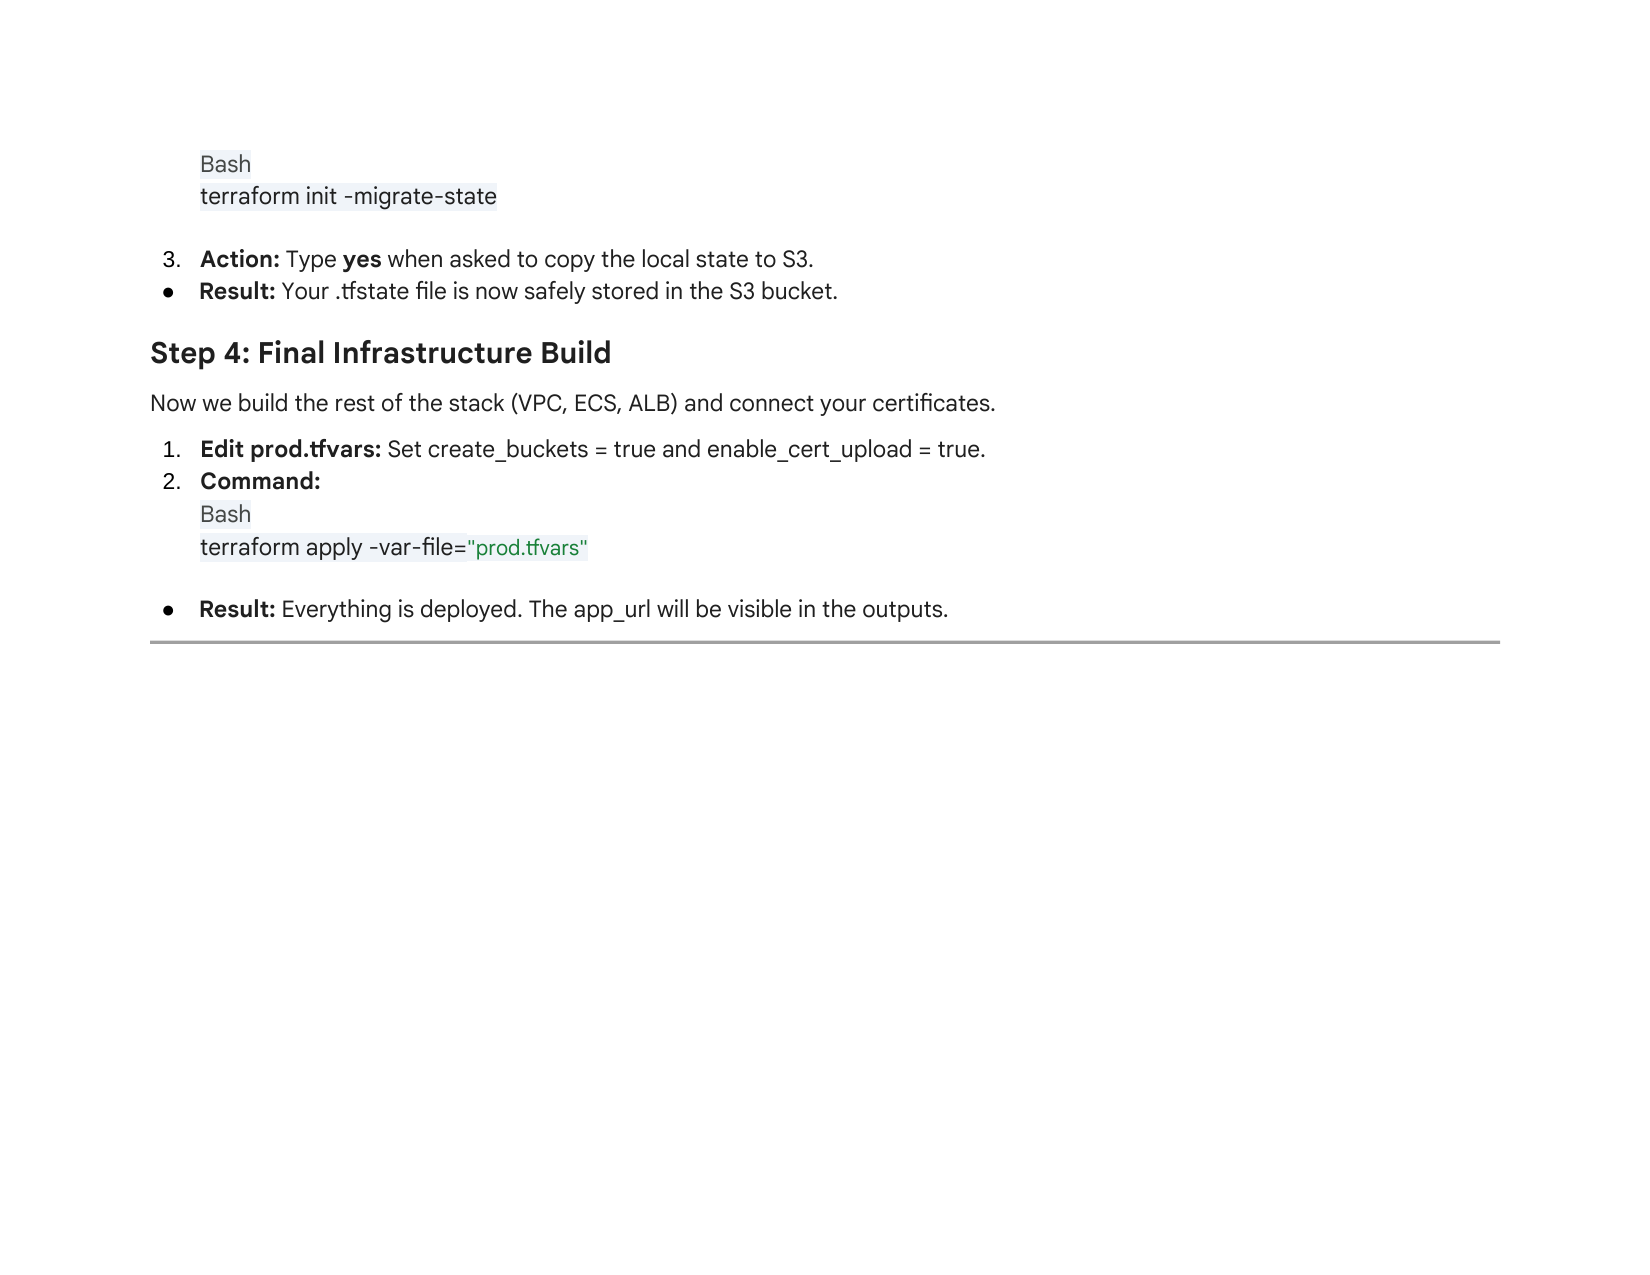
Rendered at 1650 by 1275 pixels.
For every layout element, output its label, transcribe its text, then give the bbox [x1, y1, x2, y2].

list Action: Type yes when asked to copy the local state to S3. [162, 245, 1500, 274]
list Result: Your .tfstate file is now safely stored in the S3 bucket. [161, 278, 1500, 307]
subtitle Step 4: Final Infrastructure Build [150, 336, 1500, 372]
list Result: Everything is deployed. The app_url will be visible in the outputs. [161, 595, 1500, 624]
list Command: Bash terraform apply -var-file="prod.tfvars" [162, 468, 1500, 592]
text Now we build the rest of the stack (VPC, ECS, ALB) and connect your certificates. [150, 390, 1500, 418]
list Edit prod.tfvars: Set create_buckets = true and enable_cert_upload = true. [162, 435, 1500, 464]
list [162, 150, 1500, 241]
